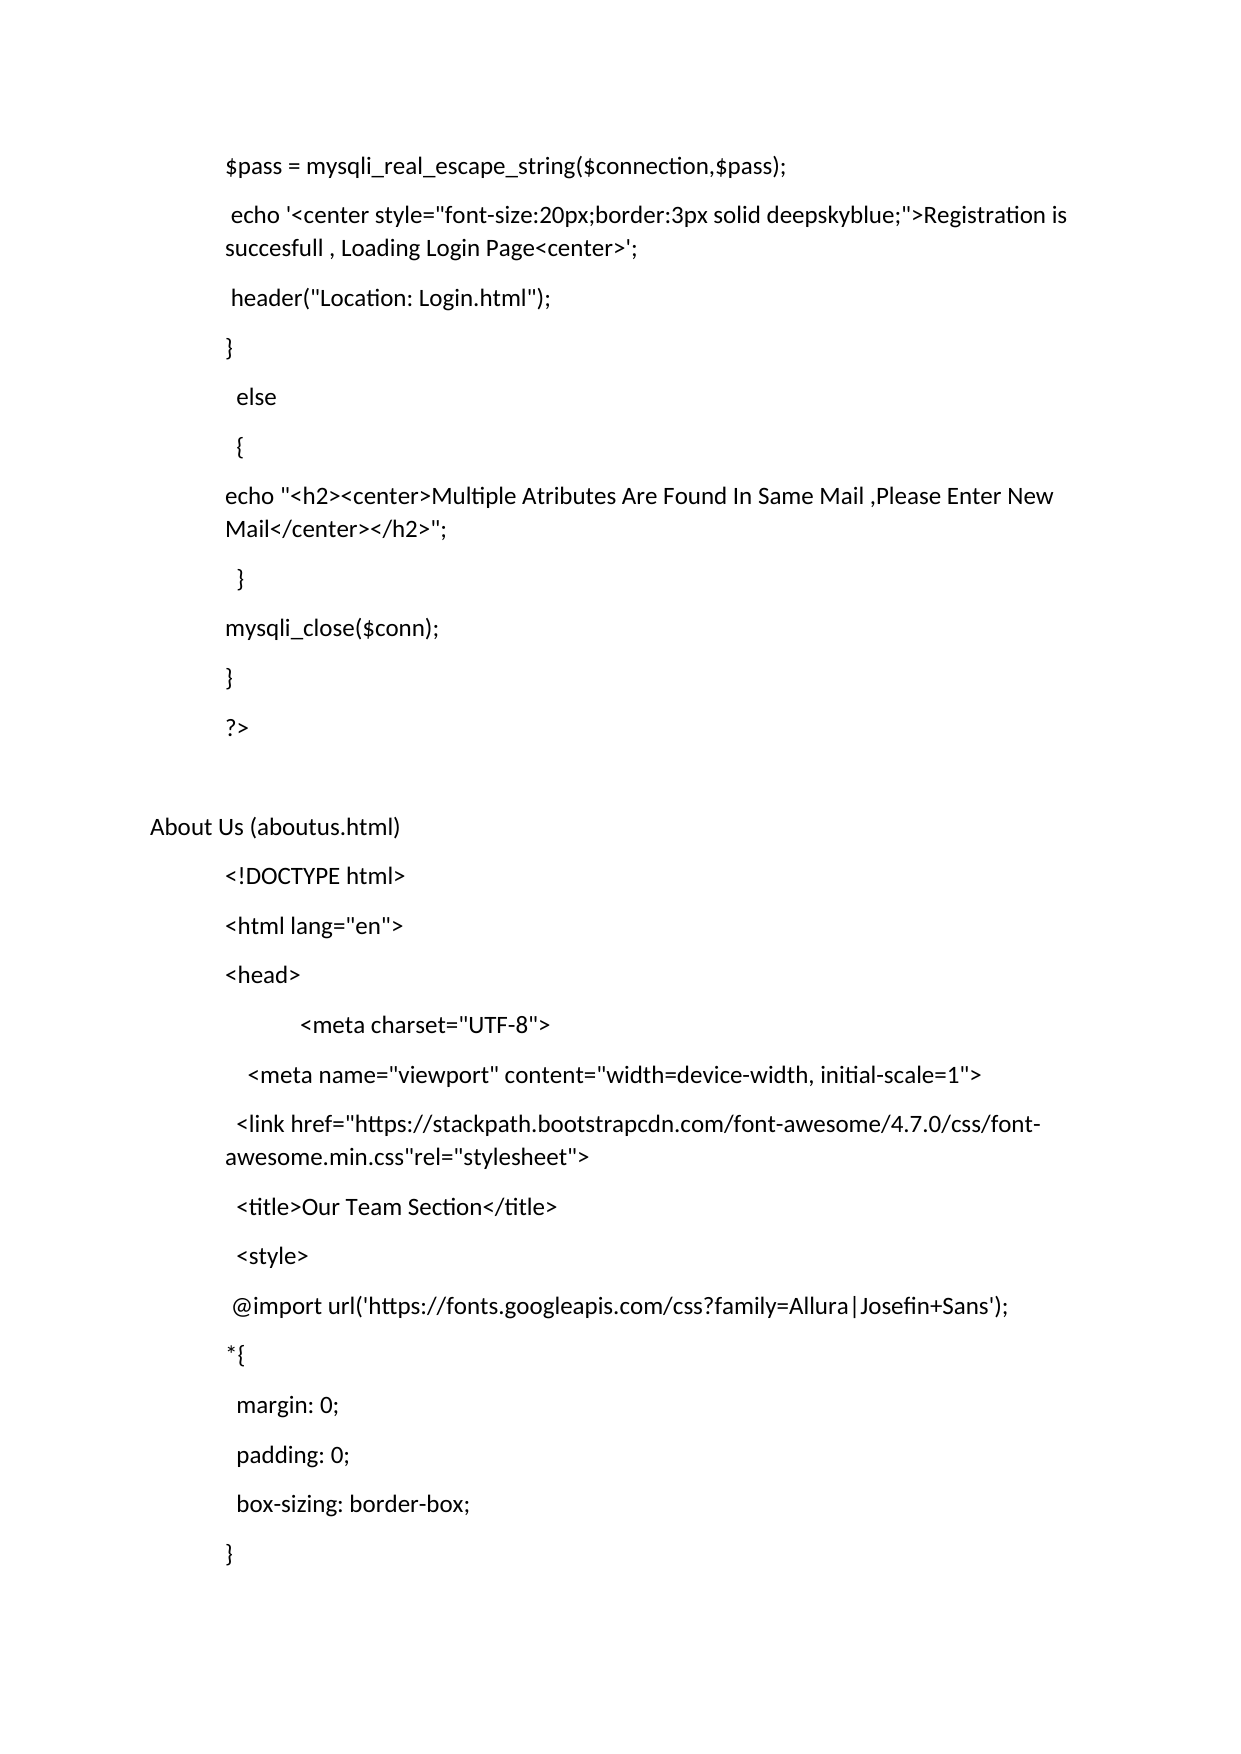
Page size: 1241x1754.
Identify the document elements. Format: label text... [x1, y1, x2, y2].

text echo '<center style="font-size:20px;border:3px solid deepskyblue;">Registration is succesfull , Loading Login Page<center>'; [225, 199, 1090, 263]
text ?> [225, 712, 1090, 742]
text header("Location: Login.html"); [225, 282, 1090, 313]
text { [225, 431, 1090, 461]
text *{ [225, 1339, 1090, 1370]
text } [225, 1538, 1090, 1568]
text } [225, 563, 1090, 593]
text <style> [225, 1240, 1090, 1271]
text <link href="https://stackpath.bootstrapcdn.com/font-awesome/4.7.0/css/font-awesome.min.css"rel="stylesheet"> [225, 1108, 1090, 1172]
text mysqli_close($conn); [225, 612, 1090, 643]
text margin: 0; [225, 1389, 1090, 1420]
text <!DOCTYPE html> [225, 860, 1090, 891]
text <head> [225, 959, 1090, 990]
text <html lang="en"> [225, 910, 1090, 941]
text } [225, 662, 1090, 693]
text <meta charset="UTF-8"> [225, 1009, 1090, 1040]
text padding: 0; [225, 1439, 1090, 1469]
text else [225, 381, 1090, 412]
text @import url('https://fonts.googleapis.com/css?family=Allura|Josefin+Sans'); [225, 1290, 1090, 1321]
text <meta name="viewport" content="width=device-width, initial-scale=1"> [225, 1059, 1090, 1089]
text box-sizing: border-box; [225, 1488, 1090, 1519]
text } [225, 332, 1090, 362]
text <title>Our Team Section</title> [225, 1191, 1090, 1221]
text $pass = mysqli_real_escape_string($connection,$pass); [225, 150, 1090, 181]
text echo "<h2><center>Multiple Atributes Are Found In Same Mail ,Please Enter New Mail</center></h2>"; [225, 480, 1090, 544]
text About Us (aboutus.html) [150, 811, 1090, 841]
